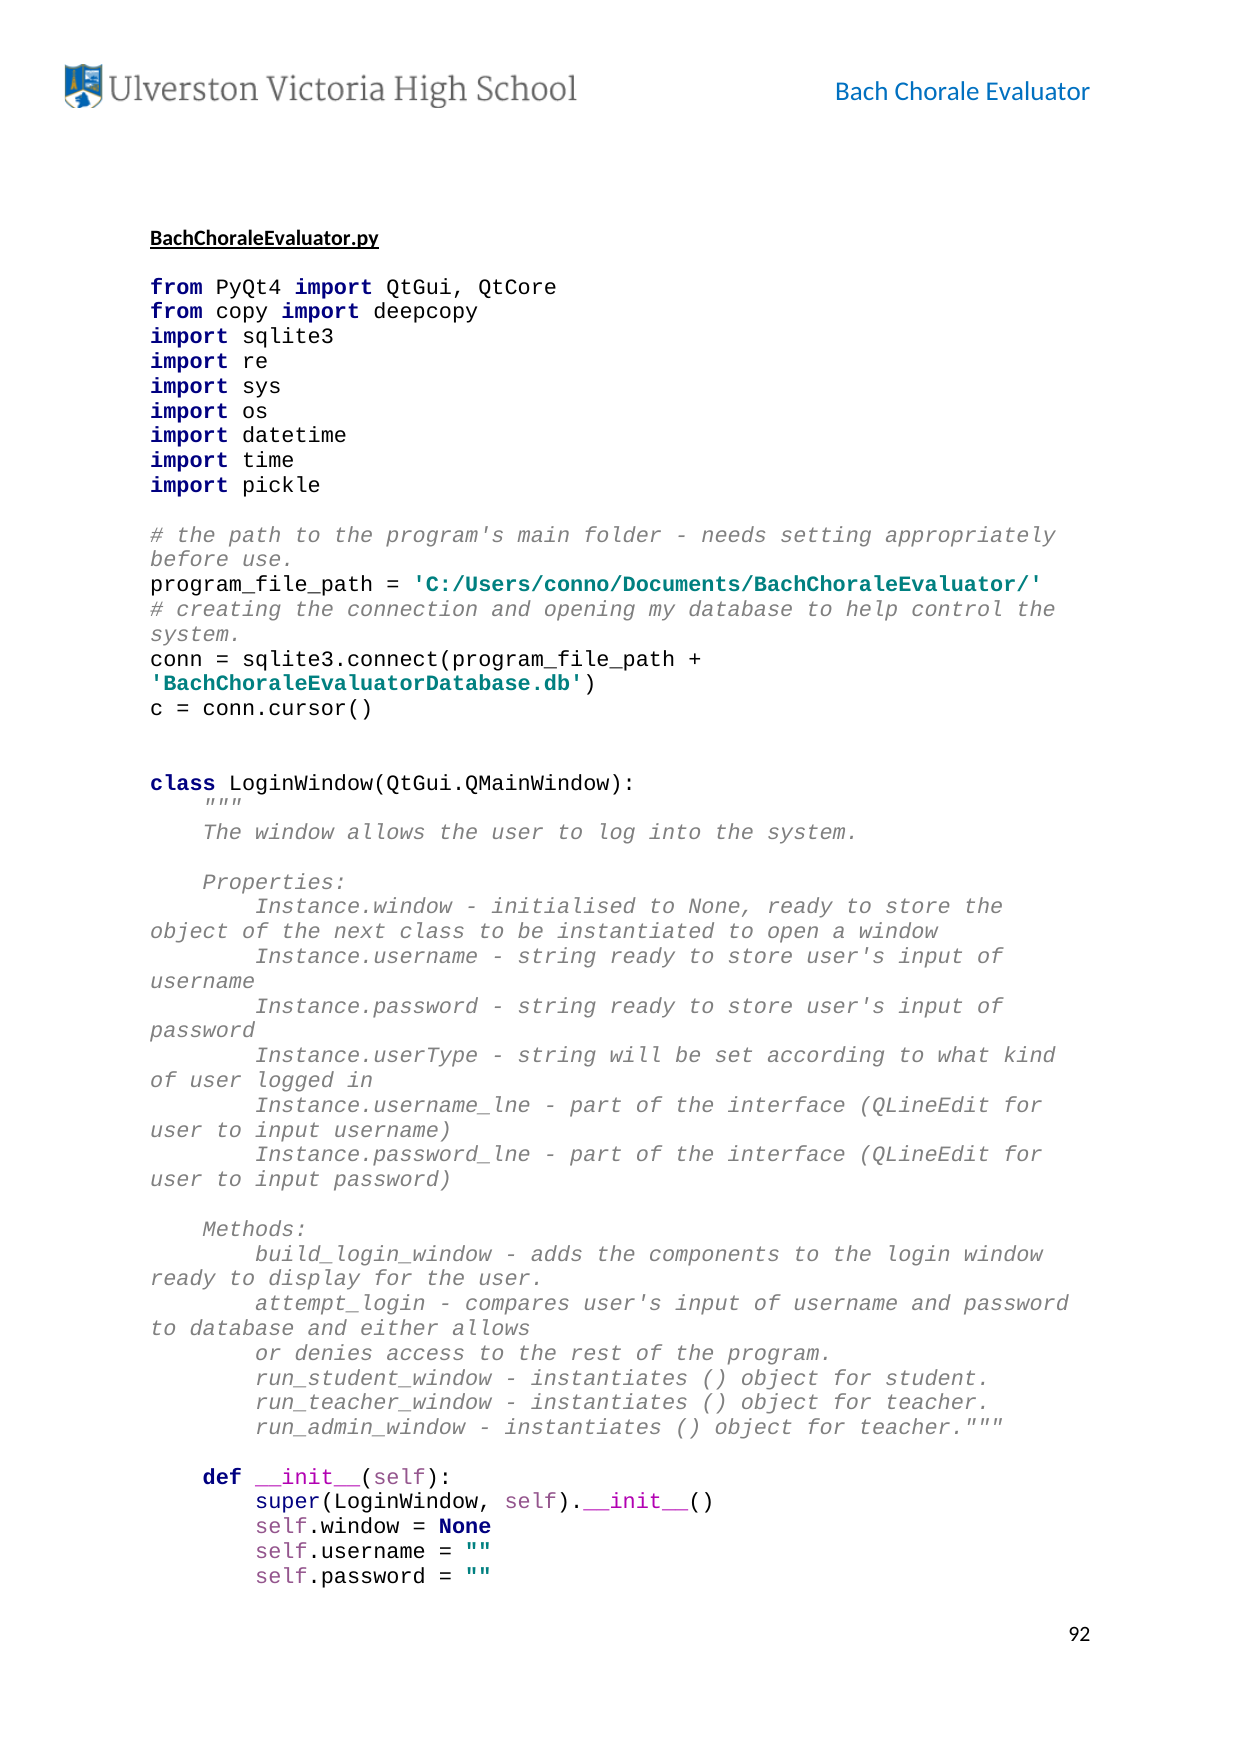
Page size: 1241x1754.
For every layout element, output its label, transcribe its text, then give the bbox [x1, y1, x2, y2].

picture [64, 64, 579, 107]
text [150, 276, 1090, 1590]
text BachChoraleEvaluator.py [150, 224, 1090, 251]
